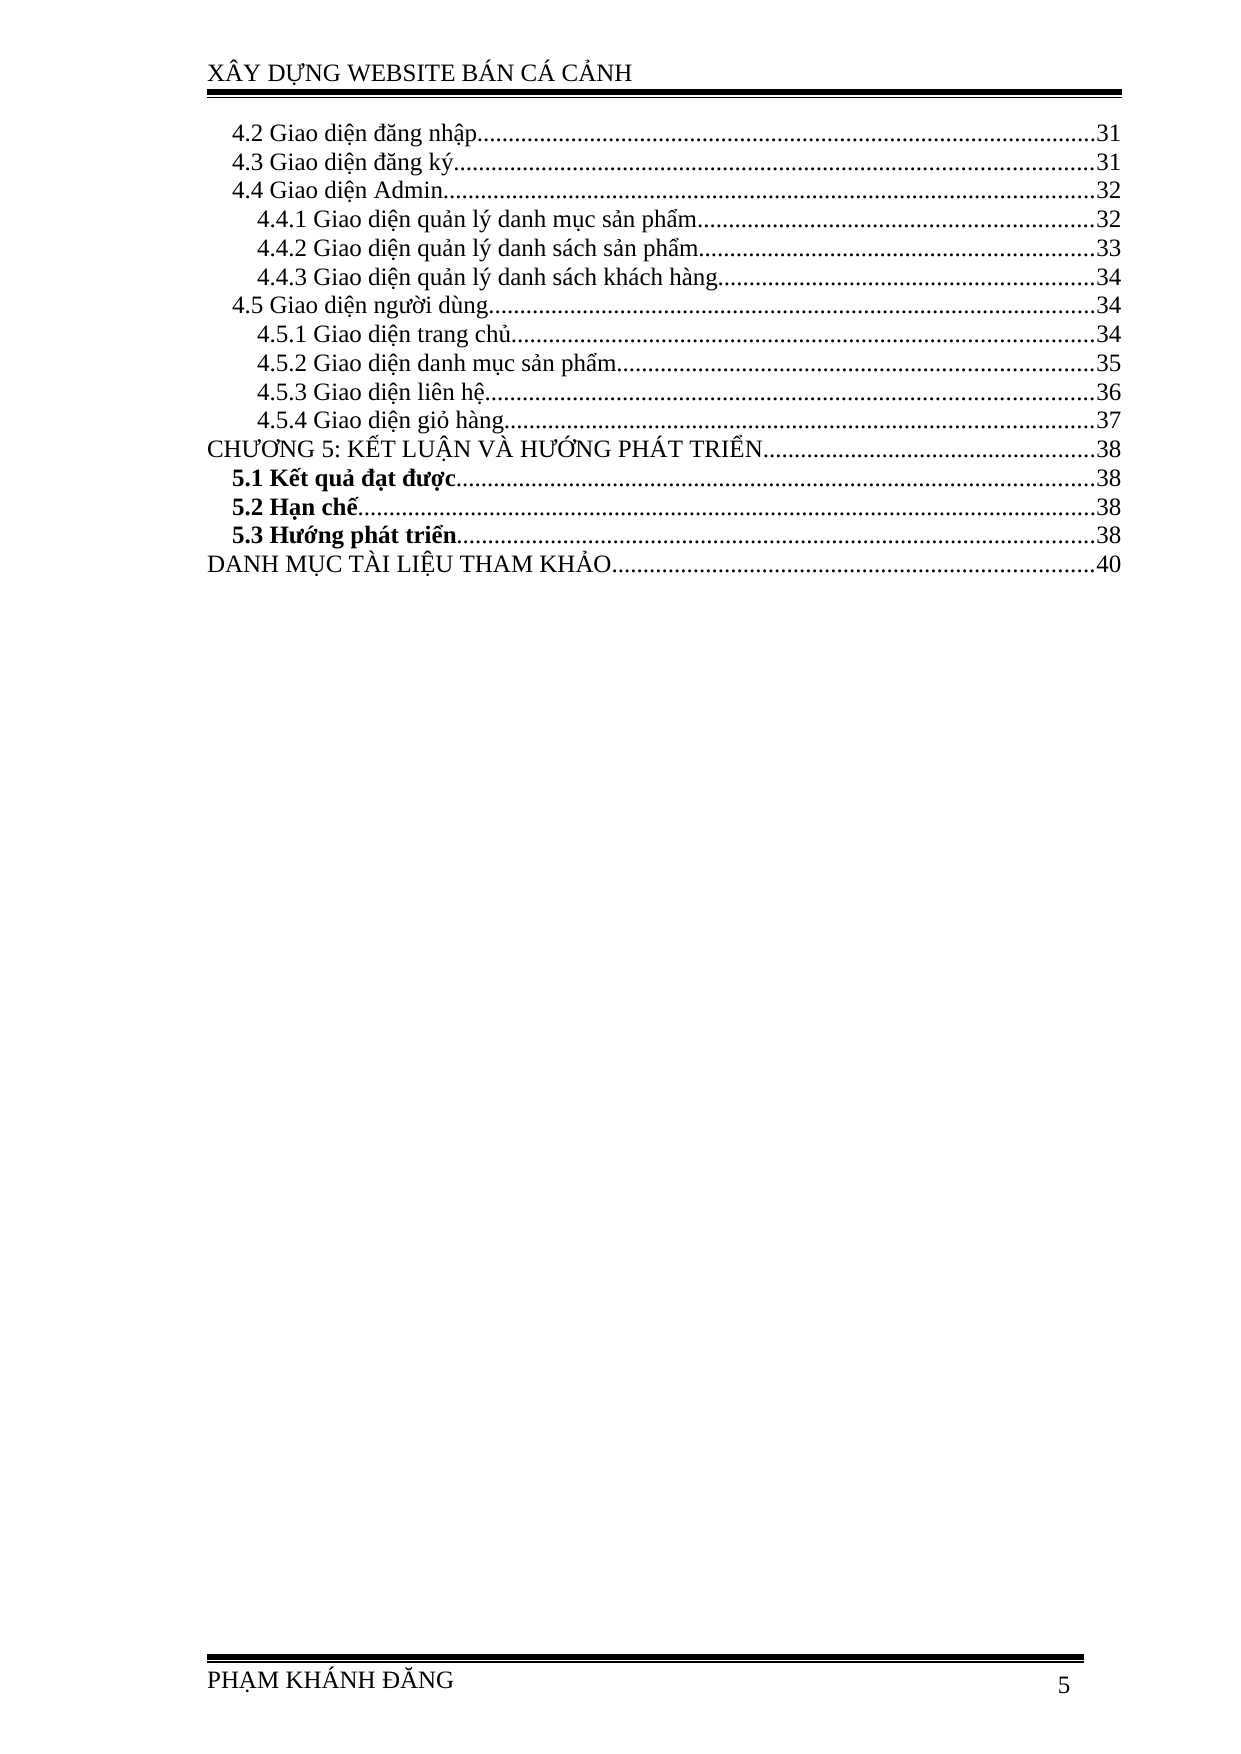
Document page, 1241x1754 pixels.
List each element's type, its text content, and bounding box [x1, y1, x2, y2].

text 4.3 Giao diện đăng ký 31 [232, 147, 1122, 176]
text 5.1 Kết quả đạt được 38 [232, 463, 1122, 492]
text 4.5.3 Giao diện liên hệ 36 [257, 377, 1122, 406]
text 4.2 Giao diện đăng nhập 31 [232, 118, 1122, 147]
text 5.3 Hướng phát triển 38 [232, 521, 1122, 549]
text 4.5.2 Giao diện danh mục sản phẩm 35 [257, 348, 1122, 377]
text 5.2 Hạn chế 38 [232, 492, 1122, 521]
text 4.4 Giao diện Admin 32 [232, 176, 1122, 204]
text 4.4.1 Giao diện quản lý danh mục sản phẩm 32 [257, 204, 1122, 233]
text CHƯƠNG 5: KẾT LUẬN VÀ HƯỚNG PHÁT TRIỂN 38 [207, 434, 1122, 463]
text 4.5 Giao diện người dùng 34 [232, 291, 1122, 319]
text 4.4.3 Giao diện quản lý danh sách khách hàng 34 [257, 262, 1122, 291]
text DANH MỤC TÀI LIỆU THAM KHẢO 40 [207, 549, 1122, 578]
text 4.4.2 Giao diện quản lý danh sách sản phẩm 33 [257, 233, 1122, 262]
text 4.5.1 Giao diện trang chủ 34 [257, 319, 1122, 348]
text 4.5.4 Giao diện giỏ hàng 37 [257, 406, 1122, 434]
